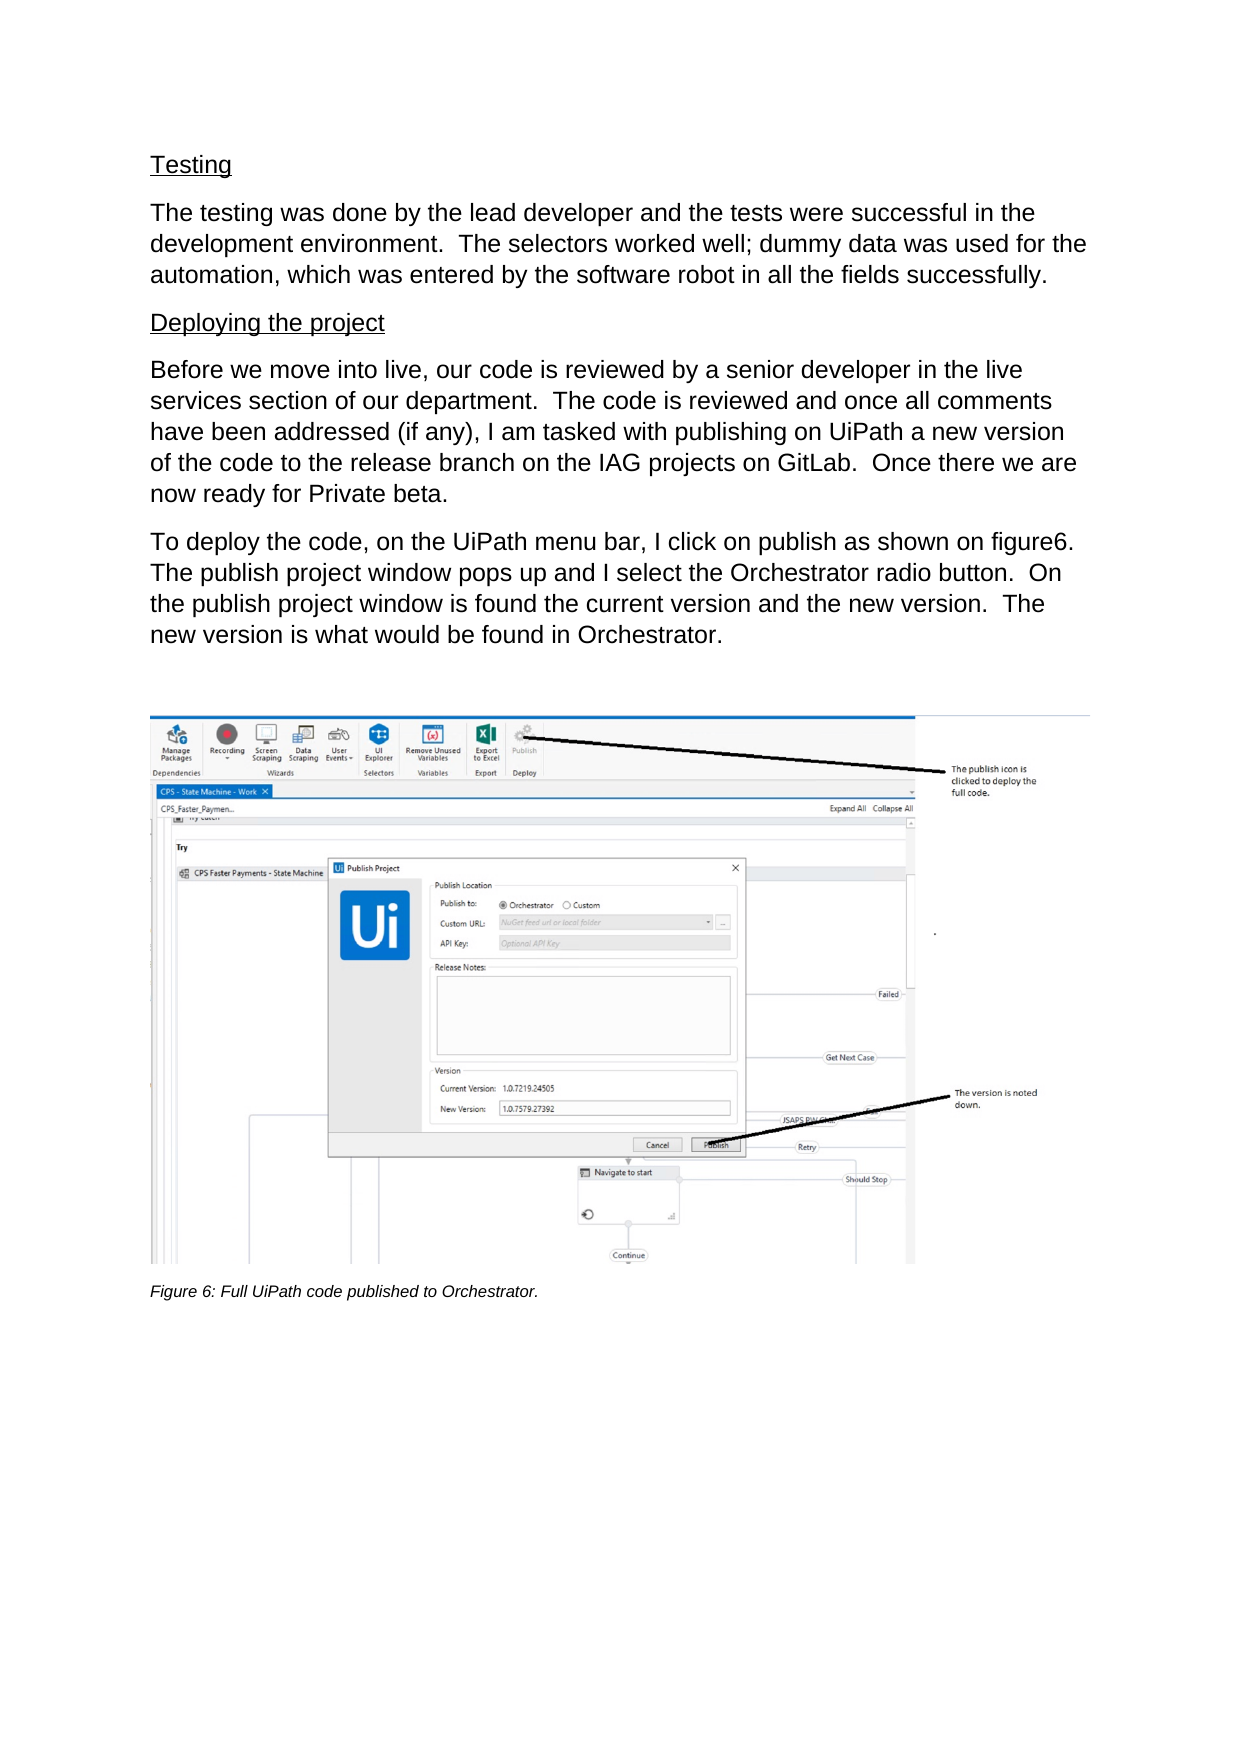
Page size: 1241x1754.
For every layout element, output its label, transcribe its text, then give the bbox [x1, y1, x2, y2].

text Figure 6: Full UiPath code published to Orchestrator. [150, 1282, 1090, 1301]
text Deploying the project [150, 307, 1090, 336]
picture [150, 715, 1091, 1264]
text To deploy the code, on the UiPath menu bar, I click on publish as shown on figure6. The publish project window pops up and I select the Orchestrator radio button. On the publish project window is found the current version and the new version. The new version is what would be found in Orchestrator. [150, 527, 1090, 649]
text The testing was done by the lead developer and the tests were successful in the development environment. The selectors worked well; dummy data was used for the automation, which was entered by the software robot in all the fields successfully. [150, 198, 1090, 288]
text Before we move into live, our code is reviewed by a senior developer in the live services section of our department. The code is reviewed and once all comments have been addressed (if any), I am tasked with publishing on UiPath a new version of the code to the release branch on the IAG projects on GitLab. Once there we are now ready for Private beta. [150, 355, 1090, 508]
text Testing [150, 150, 1090, 179]
